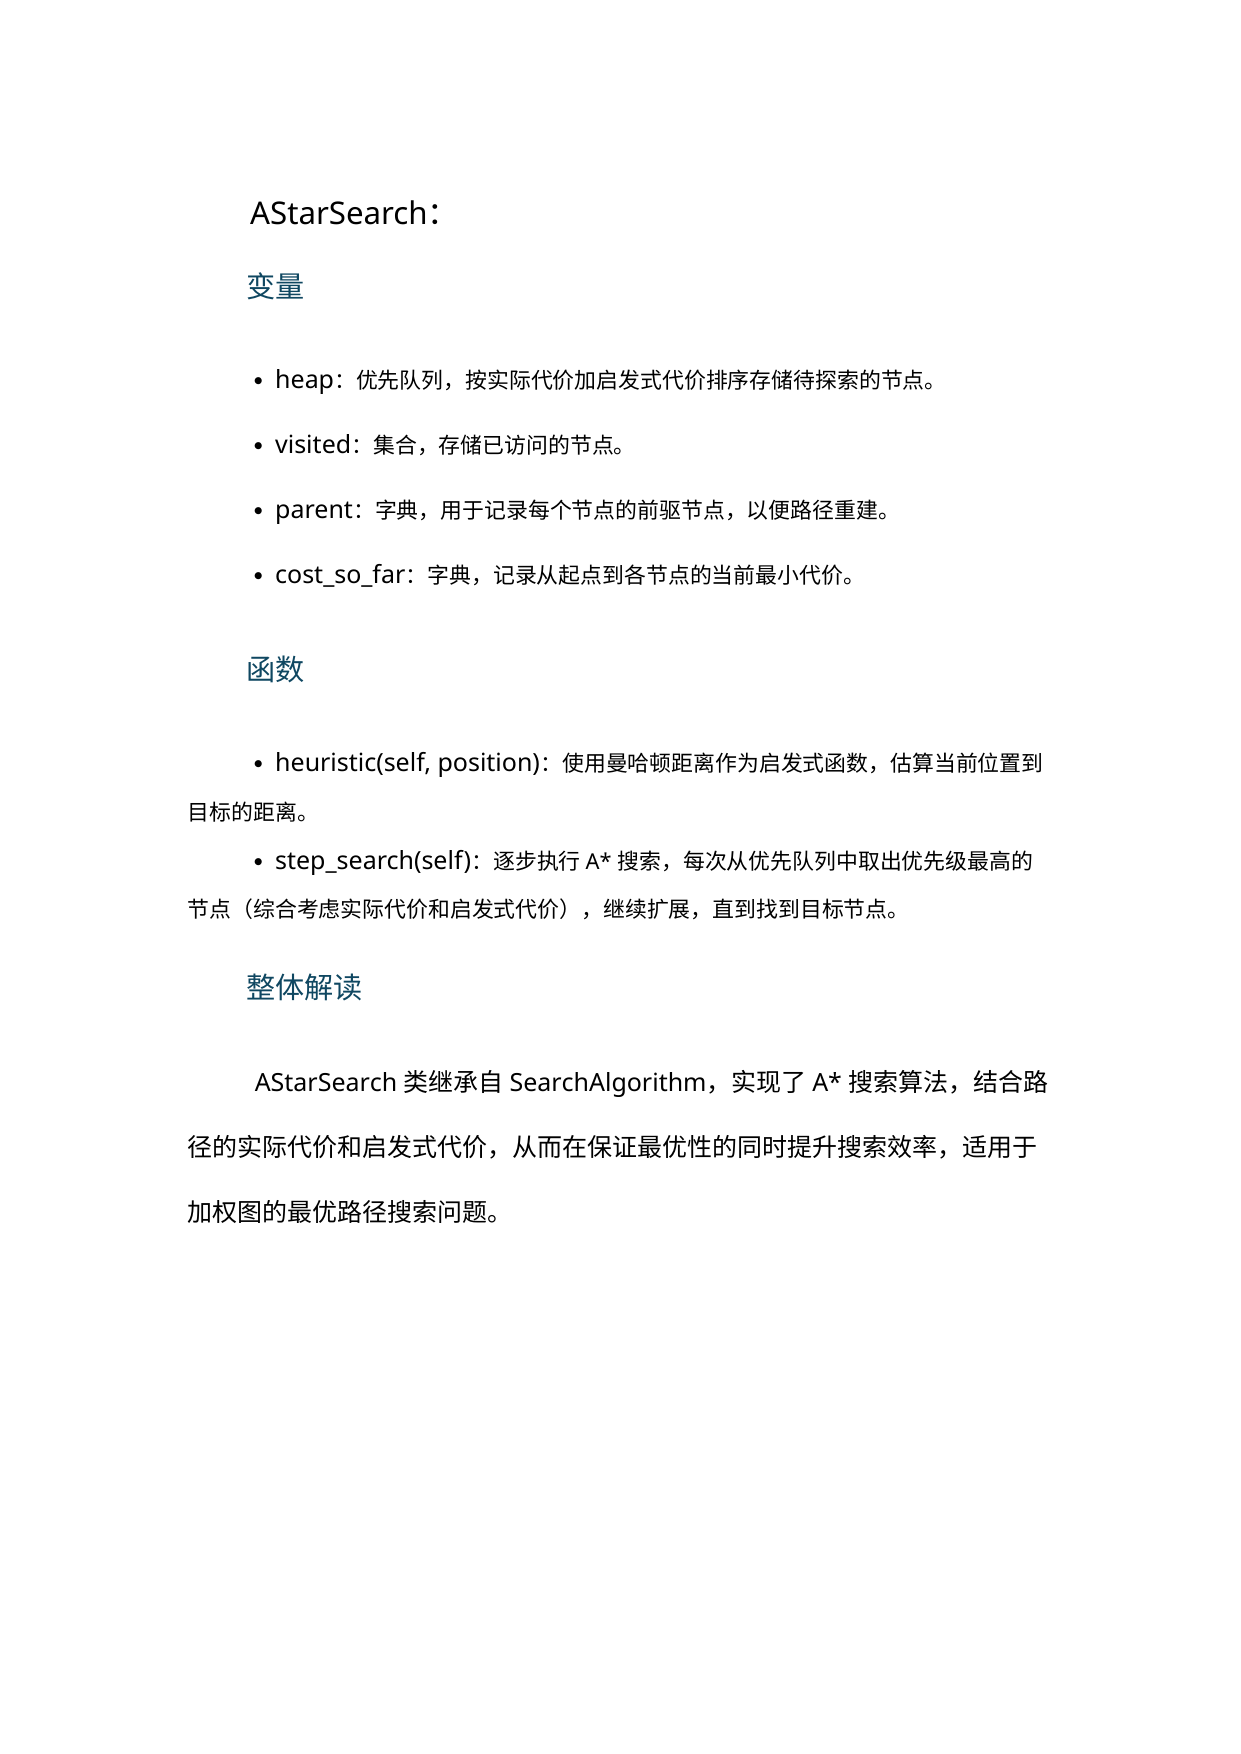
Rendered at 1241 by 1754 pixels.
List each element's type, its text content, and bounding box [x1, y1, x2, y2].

subtitle AStarSearch： [187, 179, 1053, 244]
subtitle 函数 [187, 635, 1053, 700]
text AStarSearch 类继承自 SearchAlgorithm，实现了 A* 搜索算法，结合路径的实际代价和启发式代价，从而在保证最优性的同时提升搜索效率，适用于加权图的最优路径搜索问题。 [187, 1048, 1053, 1243]
list step_search(self)：逐步执行 A* 搜索，每次从优先队列中取出优先级最高的节点（综合考虑实际代价和启发式代价），继续扩展，直到找到目标节点。 [187, 827, 1053, 924]
list visited：集合，存储已访问的节点。 [187, 411, 1053, 476]
list heap：优先队列，按实际代价加启发式代价排序存储待探索的节点。 [187, 346, 1053, 411]
list parent：字典，用于记录每个节点的前驱节点，以便路径重建。 [187, 476, 1053, 541]
list heuristic(self, position)：使用曼哈顿距离作为启发式函数，估算当前位置到目标的距离。 [187, 729, 1053, 827]
subtitle 整体解读 [187, 954, 1053, 1019]
list cost_so_far：字典，记录从起点到各节点的当前最小代价。 [187, 541, 1053, 606]
subtitle 变量 [187, 252, 1053, 317]
